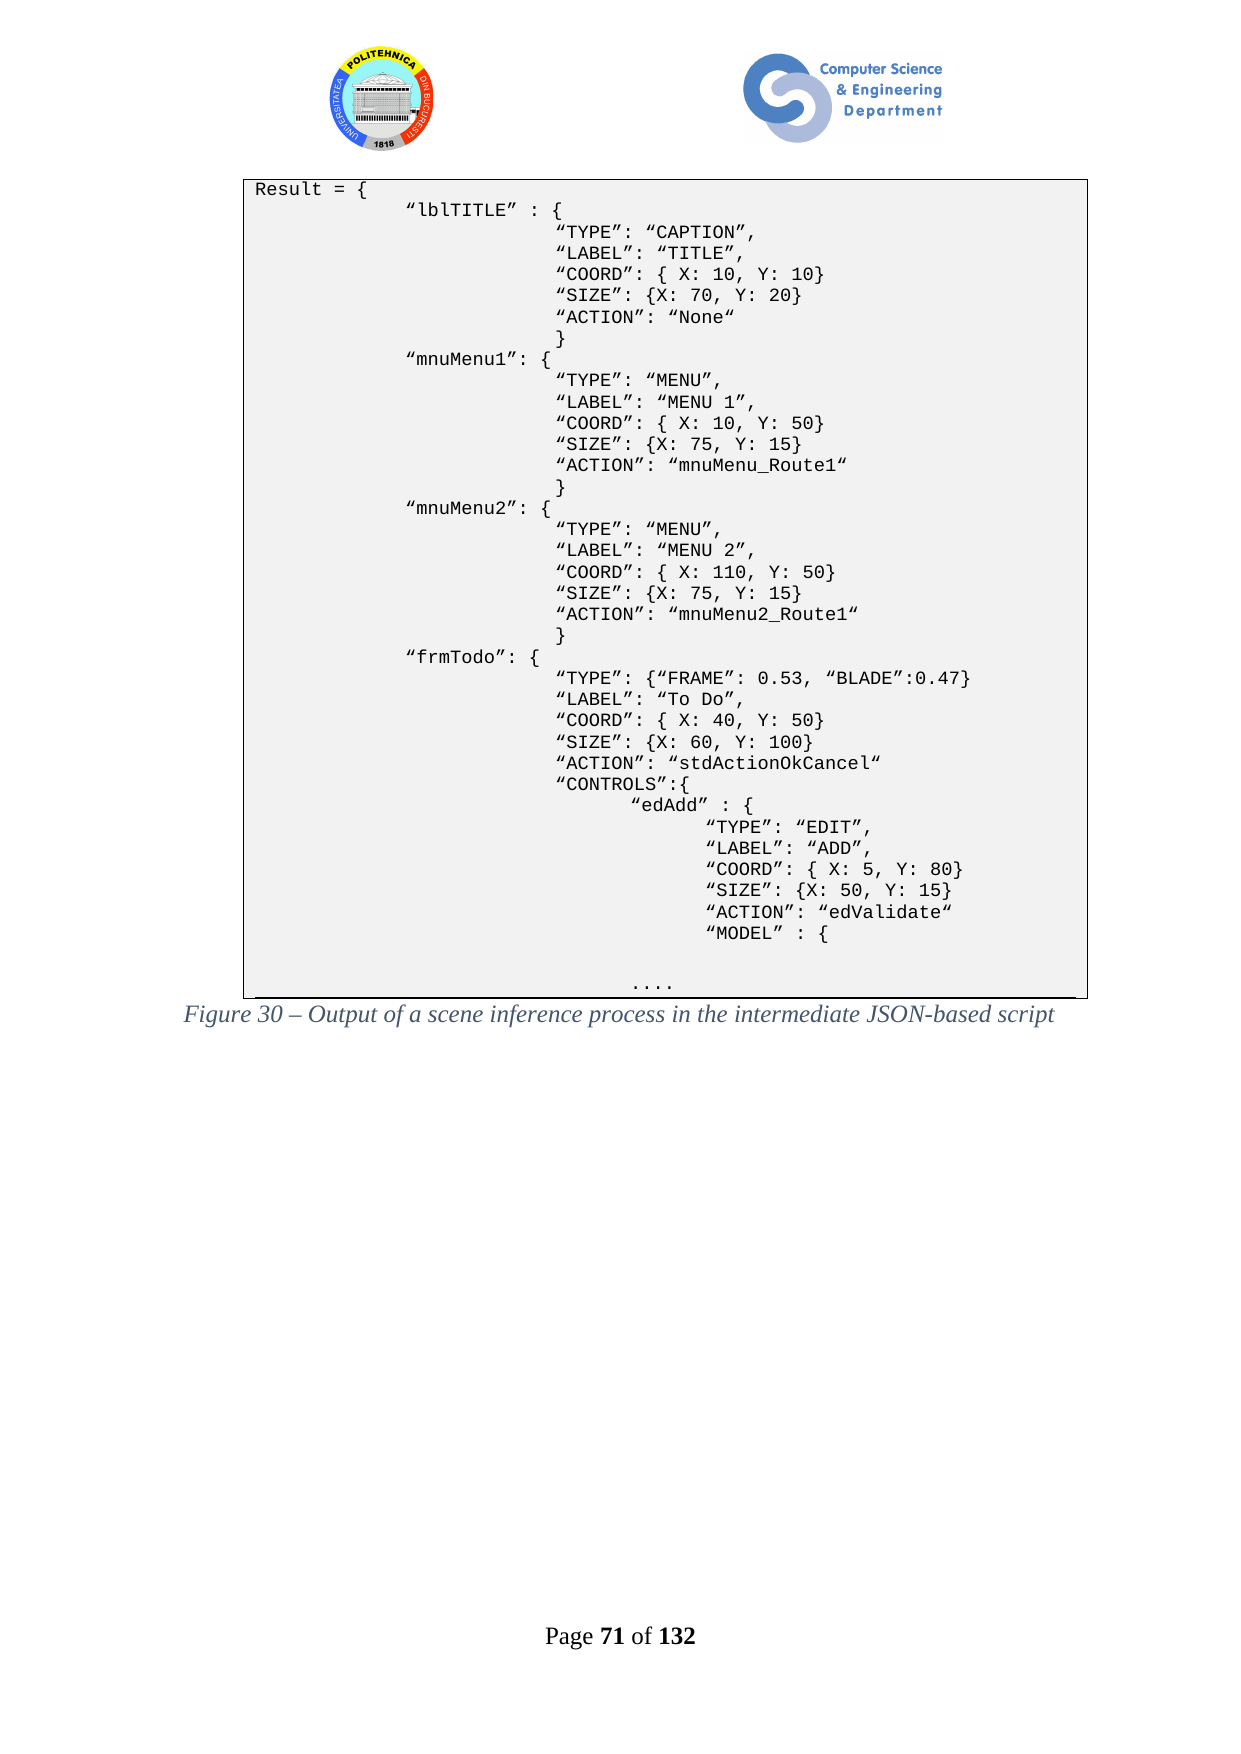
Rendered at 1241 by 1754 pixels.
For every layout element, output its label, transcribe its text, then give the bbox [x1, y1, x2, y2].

text Figure 30 – Output of a scene inference process in the intermediate JSON-based script [150, 999, 1090, 1028]
picture [329, 46, 434, 151]
picture [742, 53, 946, 144]
table_header Result = { “lblTITLE” : { “TYPE”: “CAPTION”, “LABEL”: “TITLE”, “COORD”: { X: 10, Y: 10} “SIZE”: {X: 70, Y: 20} “ACTION”: “None“ } “mnuMenu1”: { “TYPE”: “MENU”, “LABEL”: “MENU 1”, “COORD”: { X: 10, Y: 50} “SIZE”: {X: 75, Y: 15} “ACTION”: “mnuMenu_Route1“ } “mnuMenu2”: { “TYPE”: “MENU”, “LABEL”: “MENU 2”, “COORD”: { X: 110, Y: 50} “SIZE”: {X: 75, Y: 15} “ACTION”: “mnuMenu2_Route1“ } “frmTodo”: { “TYPE”: {“FRAME”: 0.53, “BLADE”:0.47} “LABEL”: “To Do”, “COORD”: { X: 40, Y: 50} “SIZE”: {X: 60, Y: 100} “ACTION”: “stdActionOkCancel“ “CONTROLS”:{ “edAdd” : { “TYPE”: “EDIT”, “LABEL”: “ADD”, “COORD”: { X: 5, Y: 80} “SIZE”: {X: 50, Y: 15} “ACTION”: “edValidate“ “MODEL” : { .... [244, 180, 1087, 998]
